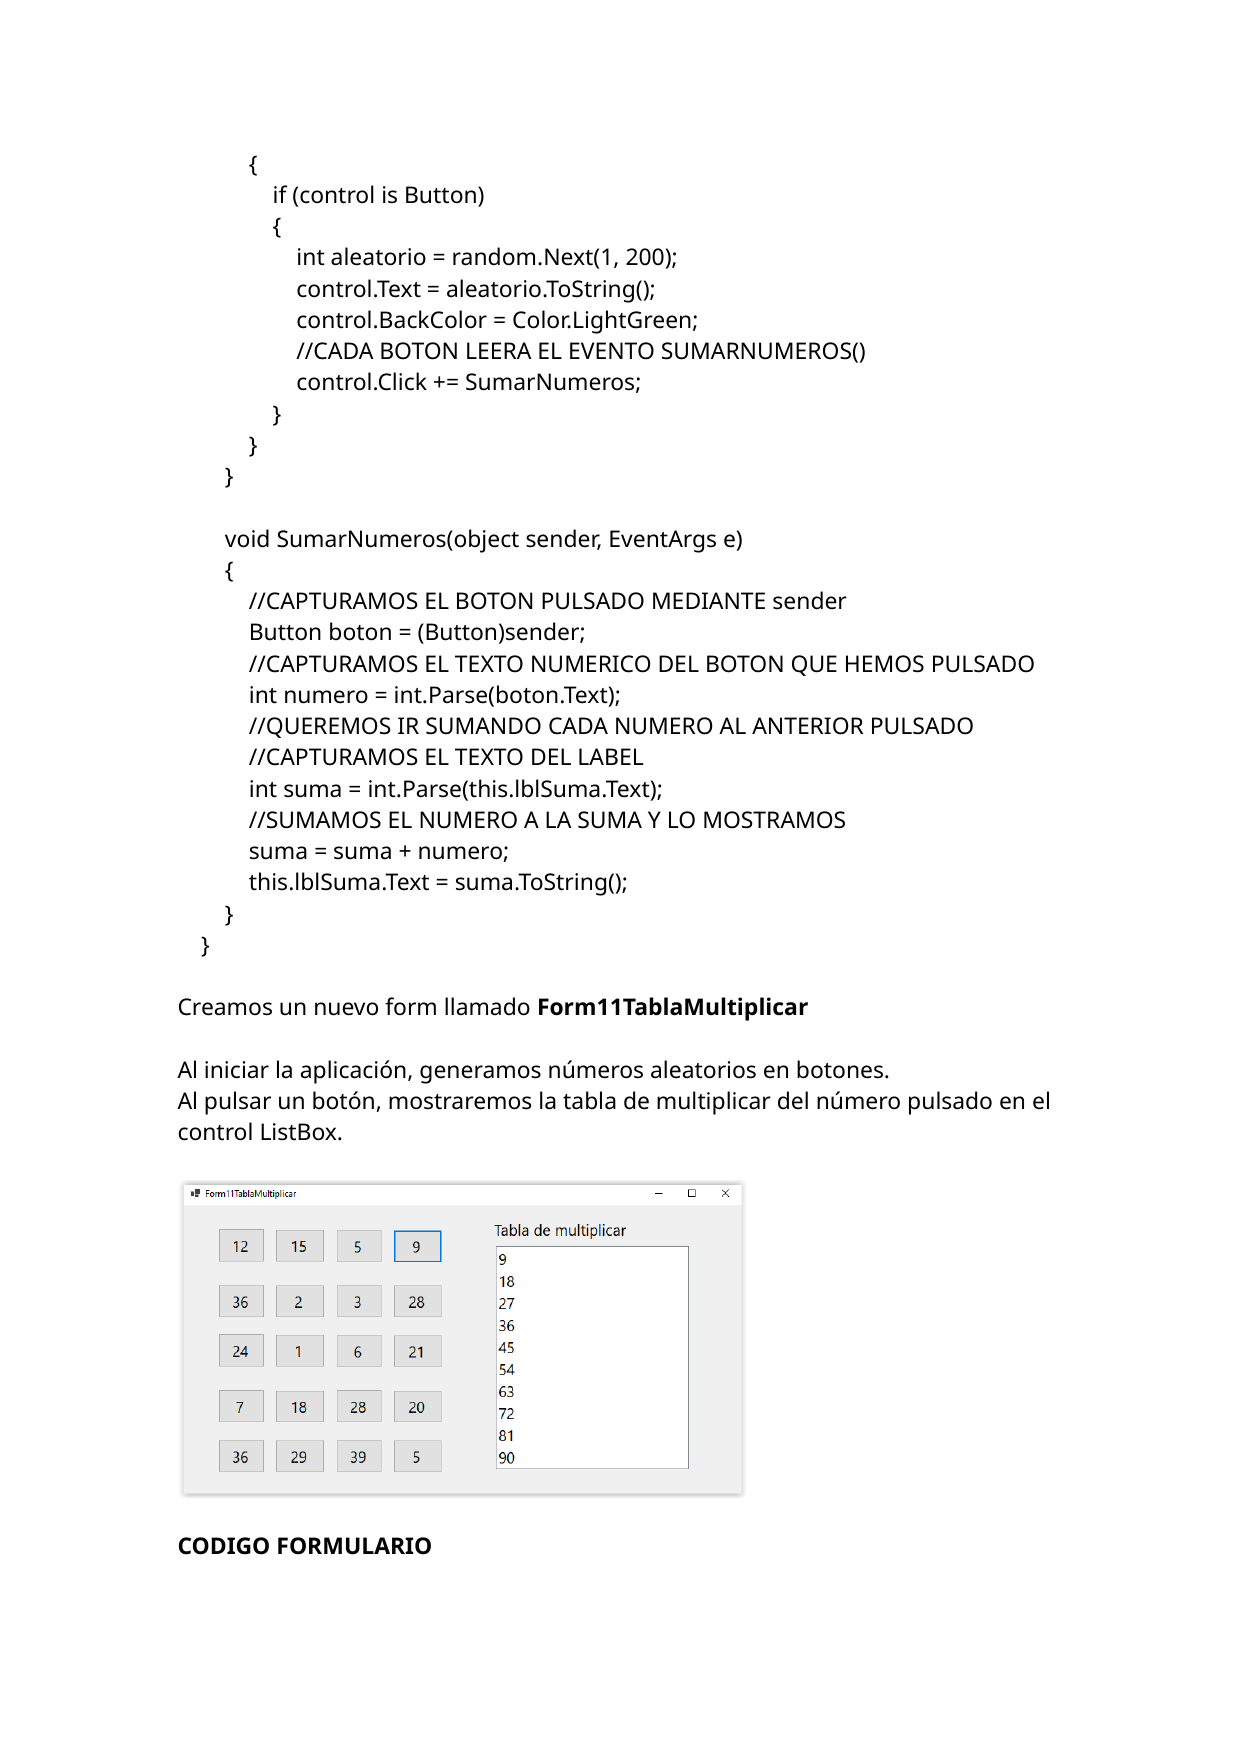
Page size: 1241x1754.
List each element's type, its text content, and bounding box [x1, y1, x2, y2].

text { [177, 148, 1063, 179]
text //CAPTURAMOS EL BOTON PULSADO MEDIANTE sender [177, 585, 1063, 616]
text Al pulsar un botón, mostraremos la tabla de multiplicar del número pulsado en el control ListBox. [177, 1085, 1063, 1148]
text int aleatorio = random.Next(1, 200); [177, 241, 1063, 273]
picture [177, 1178, 747, 1499]
text } [177, 460, 1063, 491]
text //QUEREMOS IR SUMANDO CADA NUMERO AL ANTERIOR PULSADO [177, 710, 1063, 741]
text } [177, 929, 1063, 960]
text void SumarNumeros(object sender, EventArgs e) [177, 523, 1063, 554]
text Button boton = (Button)sender; [177, 616, 1063, 648]
text control.Click += SumarNumeros; [177, 366, 1063, 398]
text //CADA BOTON LEERA EL EVENTO SUMARNUMEROS() [177, 335, 1063, 366]
text int numero = int.Parse(boton.Text); [177, 679, 1063, 710]
text //SUMAMOS EL NUMERO A LA SUMA Y LO MOSTRAMOS [177, 804, 1063, 835]
text if (control is Button) [177, 179, 1063, 210]
text } [177, 398, 1063, 429]
text Creamos un nuevo form llamado Form11TablaMultiplicar [177, 991, 1063, 1023]
text suma = suma + numero; [177, 835, 1063, 866]
text } [177, 429, 1063, 460]
text control.BackColor = Color.LightGreen; [177, 304, 1063, 335]
text Al iniciar la aplicación, generamos números aleatorios en botones. [177, 1054, 1063, 1085]
text } [177, 898, 1063, 929]
text control.Text = aleatorio.ToString(); [177, 273, 1063, 304]
text { [177, 210, 1063, 241]
text CODIGO FORMULARIO [177, 1529, 1063, 1561]
text { [177, 554, 1063, 585]
text this.lblSuma.Text = suma.ToString(); [177, 866, 1063, 898]
text int suma = int.Parse(this.lblSuma.Text); [177, 773, 1063, 804]
text //CAPTURAMOS EL TEXTO NUMERICO DEL BOTON QUE HEMOS PULSADO [177, 648, 1063, 679]
text //CAPTURAMOS EL TEXTO DEL LABEL [177, 741, 1063, 773]
